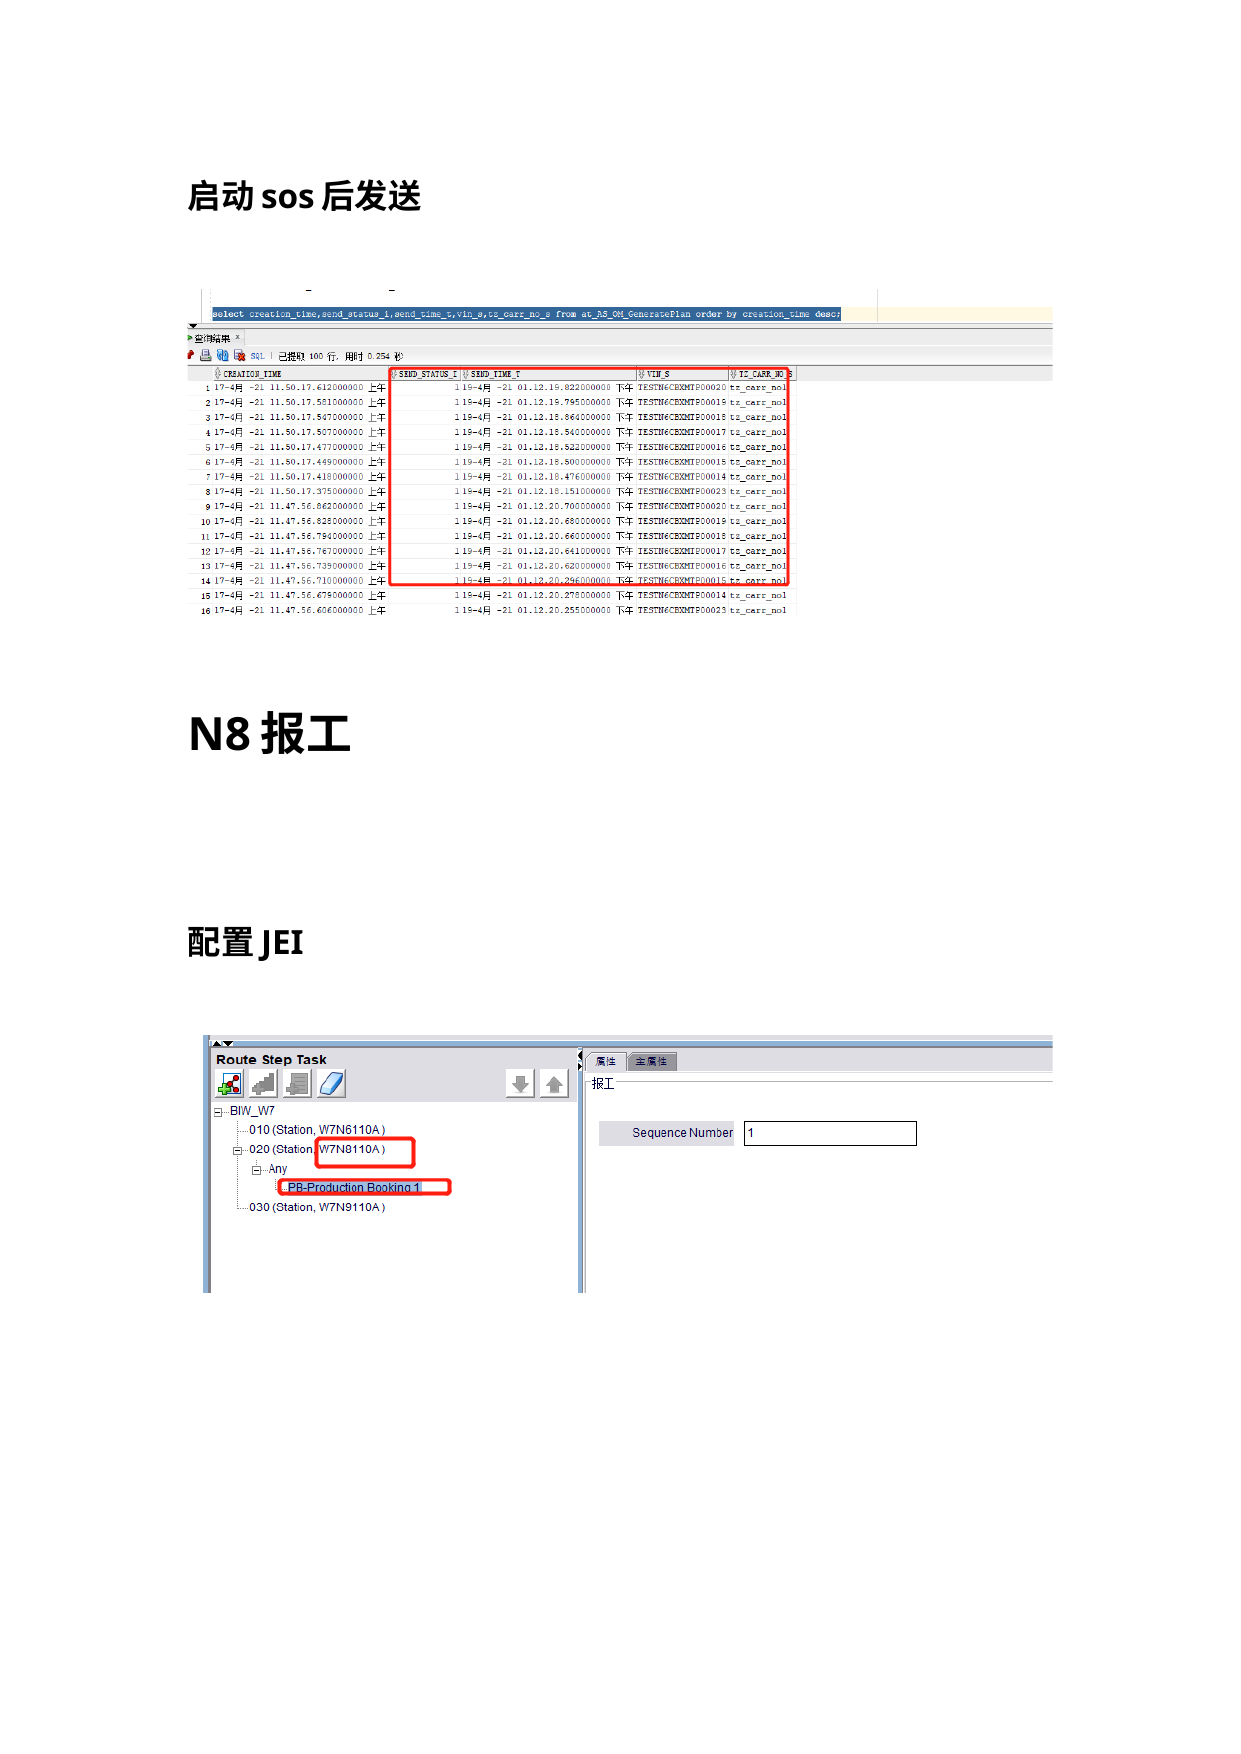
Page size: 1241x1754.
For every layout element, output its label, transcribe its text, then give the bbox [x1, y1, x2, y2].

picture [187, 289, 1053, 615]
subtitle 启动sos后发送 [187, 162, 1053, 227]
subtitle 配置JEI [187, 908, 1053, 973]
picture [187, 1035, 1053, 1293]
subtitle N8报工 [187, 682, 1053, 780]
